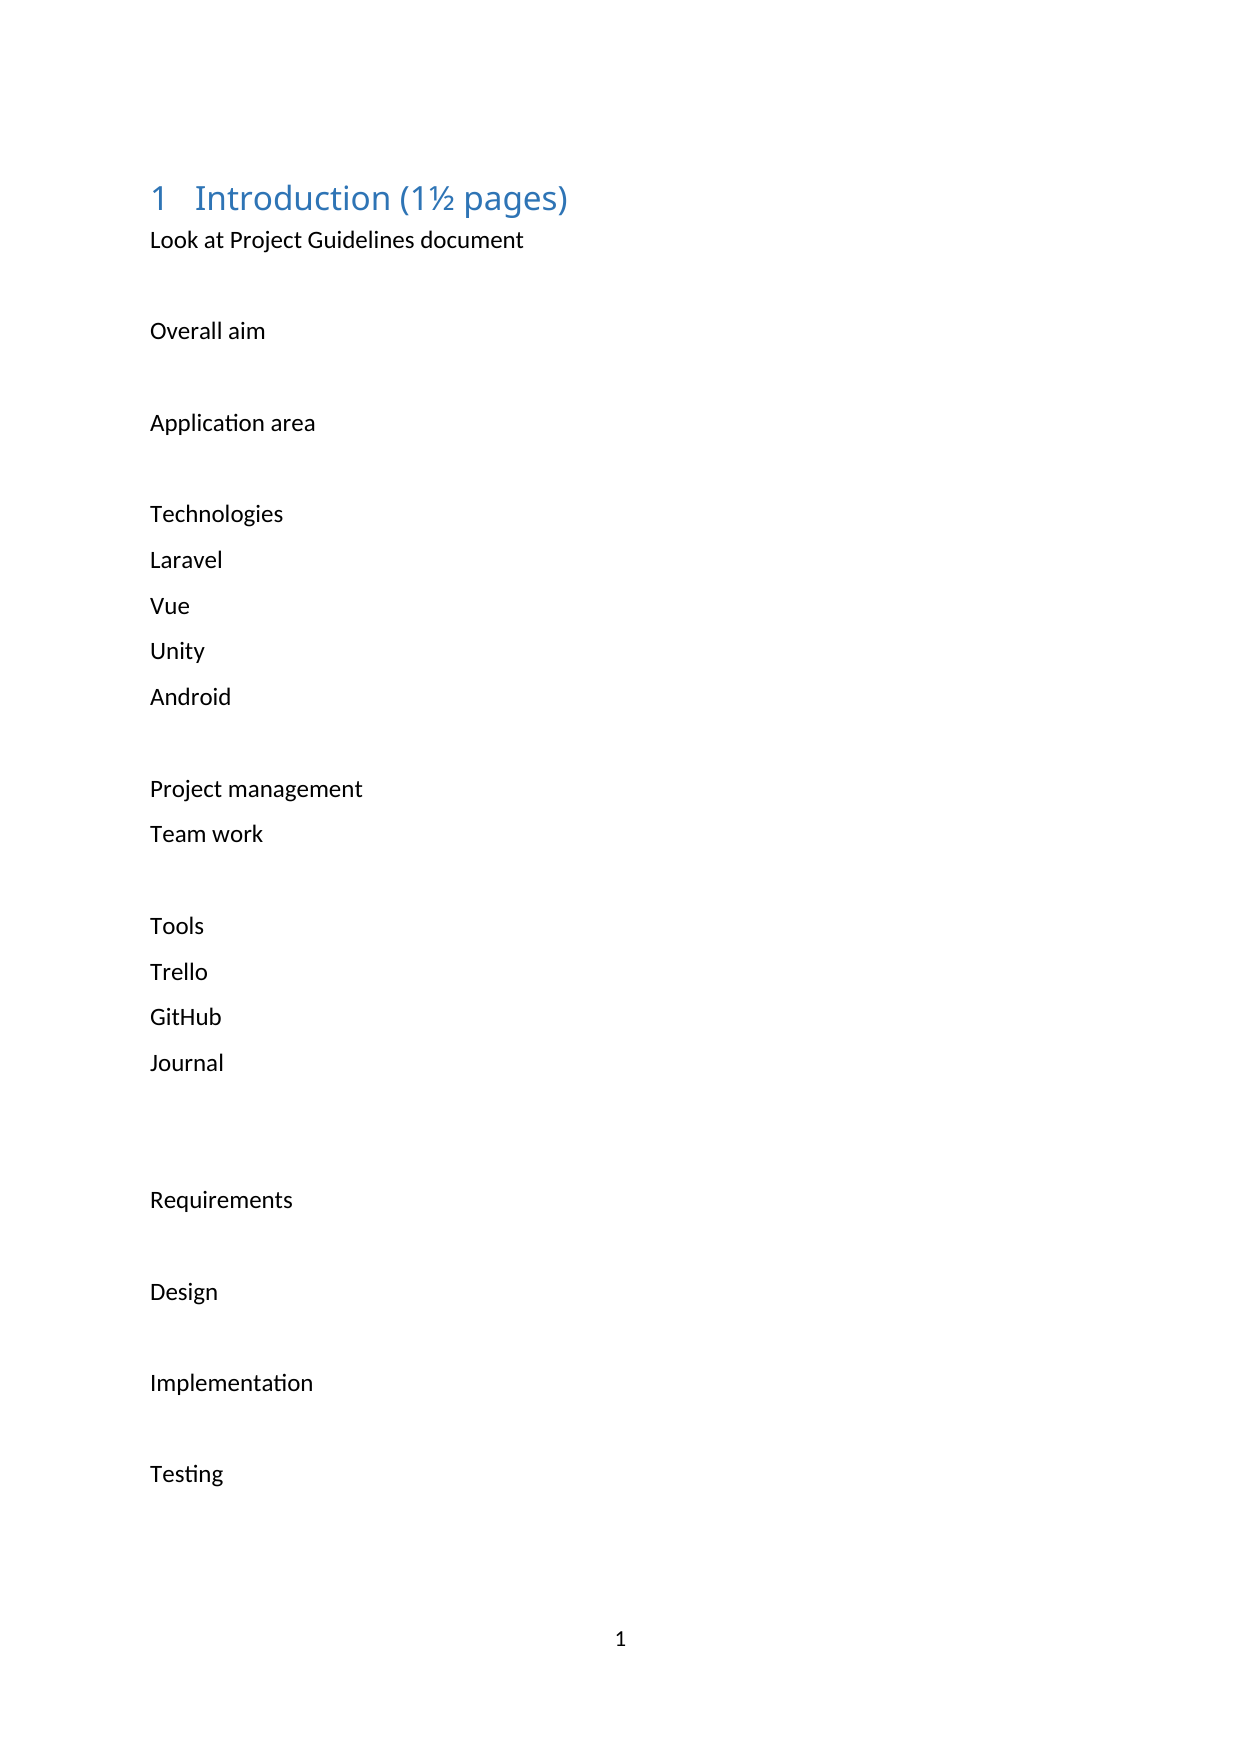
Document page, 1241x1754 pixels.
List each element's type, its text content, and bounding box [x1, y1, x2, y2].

text Trello [150, 956, 1090, 986]
text Project management [150, 773, 1090, 803]
subtitle Introduction (1½ pages) [150, 175, 1090, 220]
text GitHub [150, 1001, 1090, 1032]
text Tools [150, 910, 1090, 940]
text Requirements [150, 1184, 1090, 1215]
text Technologies [150, 498, 1090, 529]
text Overall aim [150, 315, 1090, 346]
text Look at Project Guidelines document [150, 224, 1090, 254]
text Testing [150, 1459, 1090, 1489]
text Application area [150, 407, 1090, 437]
text Vue [150, 590, 1090, 620]
text Journal [150, 1047, 1090, 1078]
text Unity [150, 636, 1090, 666]
text Android [150, 681, 1090, 712]
text Laravel [150, 544, 1090, 574]
text Team work [150, 818, 1090, 849]
text Design [150, 1276, 1090, 1306]
text Implementation [150, 1367, 1090, 1398]
